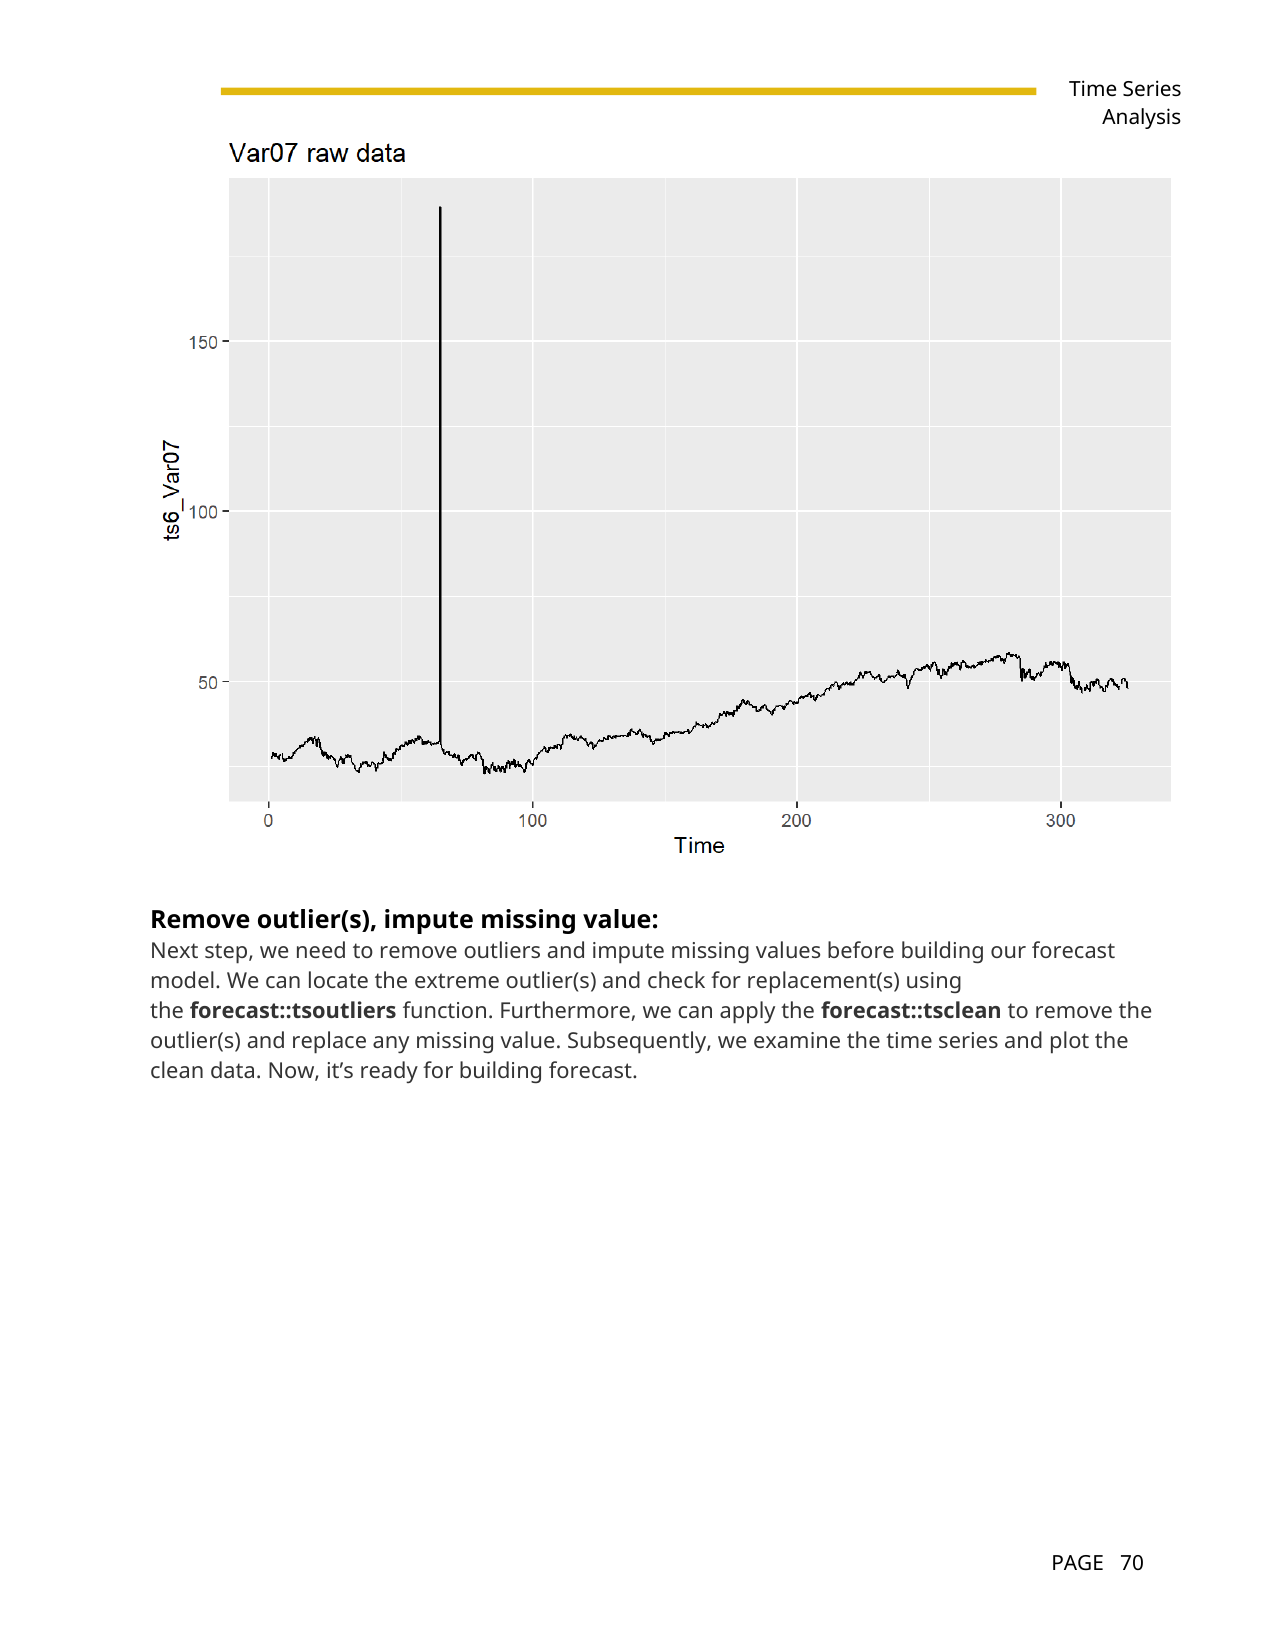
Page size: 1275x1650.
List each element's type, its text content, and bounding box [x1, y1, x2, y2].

text Remove outlier(s), impute missing value: [150, 901, 1181, 935]
picture [150, 130, 1182, 868]
text Next step, we need to remove outliers and impute missing values before building our forecast model. We can locate the extreme outlier(s) and check for replacement(s) using the forecast::tsoutliers function. Furthermore, we can apply the forecast::tsclean to remove the outlier(s) and replace any missing value. Subsequently, we examine the time series and plot the clean data. Now, it’s ready for building forecast. [150, 935, 1181, 1084]
